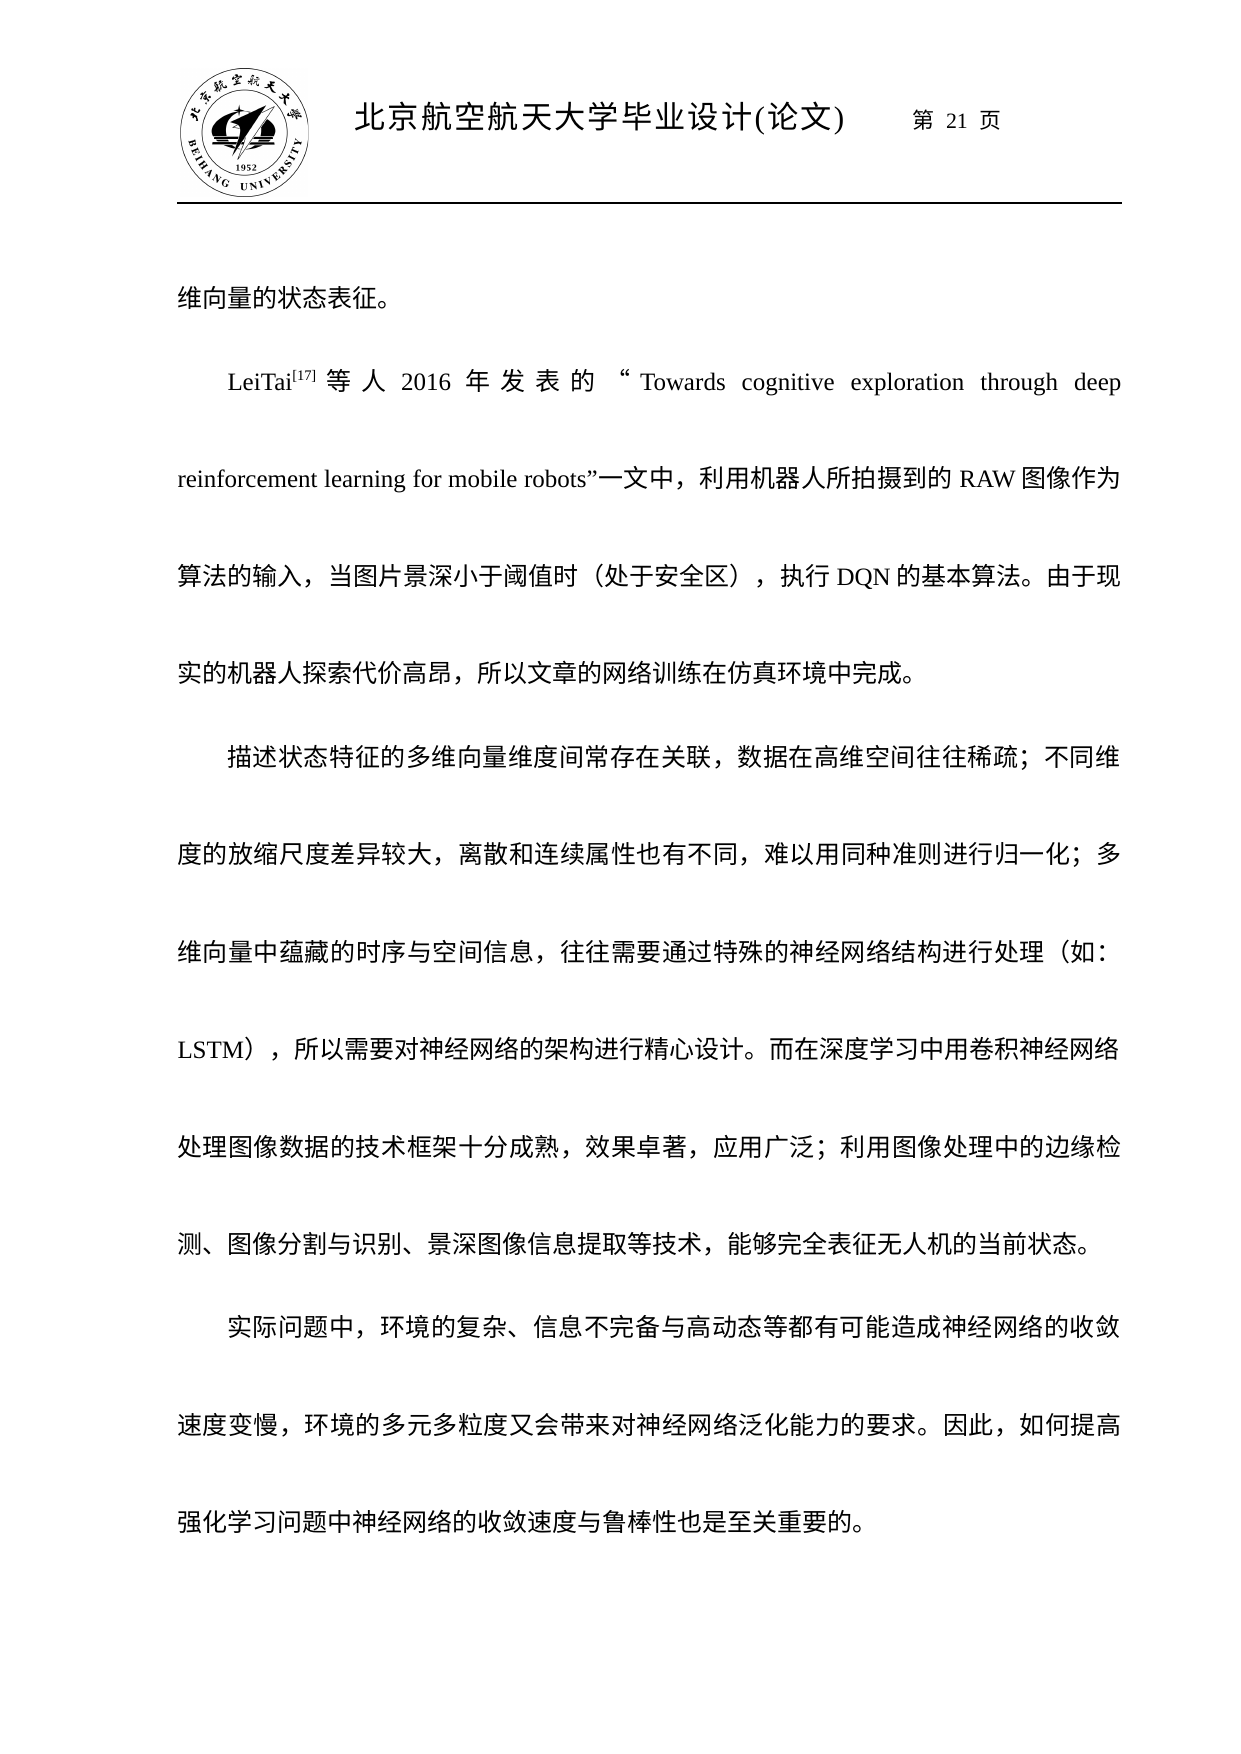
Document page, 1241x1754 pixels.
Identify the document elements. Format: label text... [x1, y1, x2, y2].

text LeiTai[17]等人2016年发表的“Towards cognitive exploration through deep reinforcement learning for mobile robots”一文中，利用机器人所拍摄到的RAW图像作为算法的输入，当图片景深小于阈值时（处于安全区），执行DQN的基本算法。由于现实的机器人探索代价高昂，所以文章的网络训练在仿真环境中完成。 [177, 347, 1122, 704]
picture [180, 68, 309, 197]
text 实际问题中，需要对无人机的状态进行描述。基于无人机的硬件设备：激光雷达、声呐雷达，流行的状态描述方式是基于景深图像或云点图的图描述，另一类是基于多维向量的状态表征。 [177, 264, 1122, 329]
text 描述状态特征的多维向量维度间常存在关联，数据在高维空间往往稀疏；不同维度的放缩尺度差异较大，离散和连续属性也有不同，难以用同种准则进行归一化；多维向量中蕴藏的时序与空间信息，往往需要通过特殊的神经网络结构进行处理（如：LSTM），所以需要对神经网络的架构进行精心设计。而在深度学习中用卷积神经网络处理图像数据的技术框架十分成熟，效果卓著，应用广泛；利用图像处理中的边缘检测、图像分割与识别、景深图像信息提取等技术，能够完全表征无人机的当前状态。 [177, 723, 1122, 1275]
text 实际问题中，环境的复杂、信息不完备与高动态等都有可能造成神经网络的收敛速度变慢，环境的多元多粒度又会带来对神经网络泛化能力的要求。因此，如何提高强化学习问题中神经网络的收敛速度与鲁棒性也是至关重要的。 [177, 1293, 1122, 1553]
